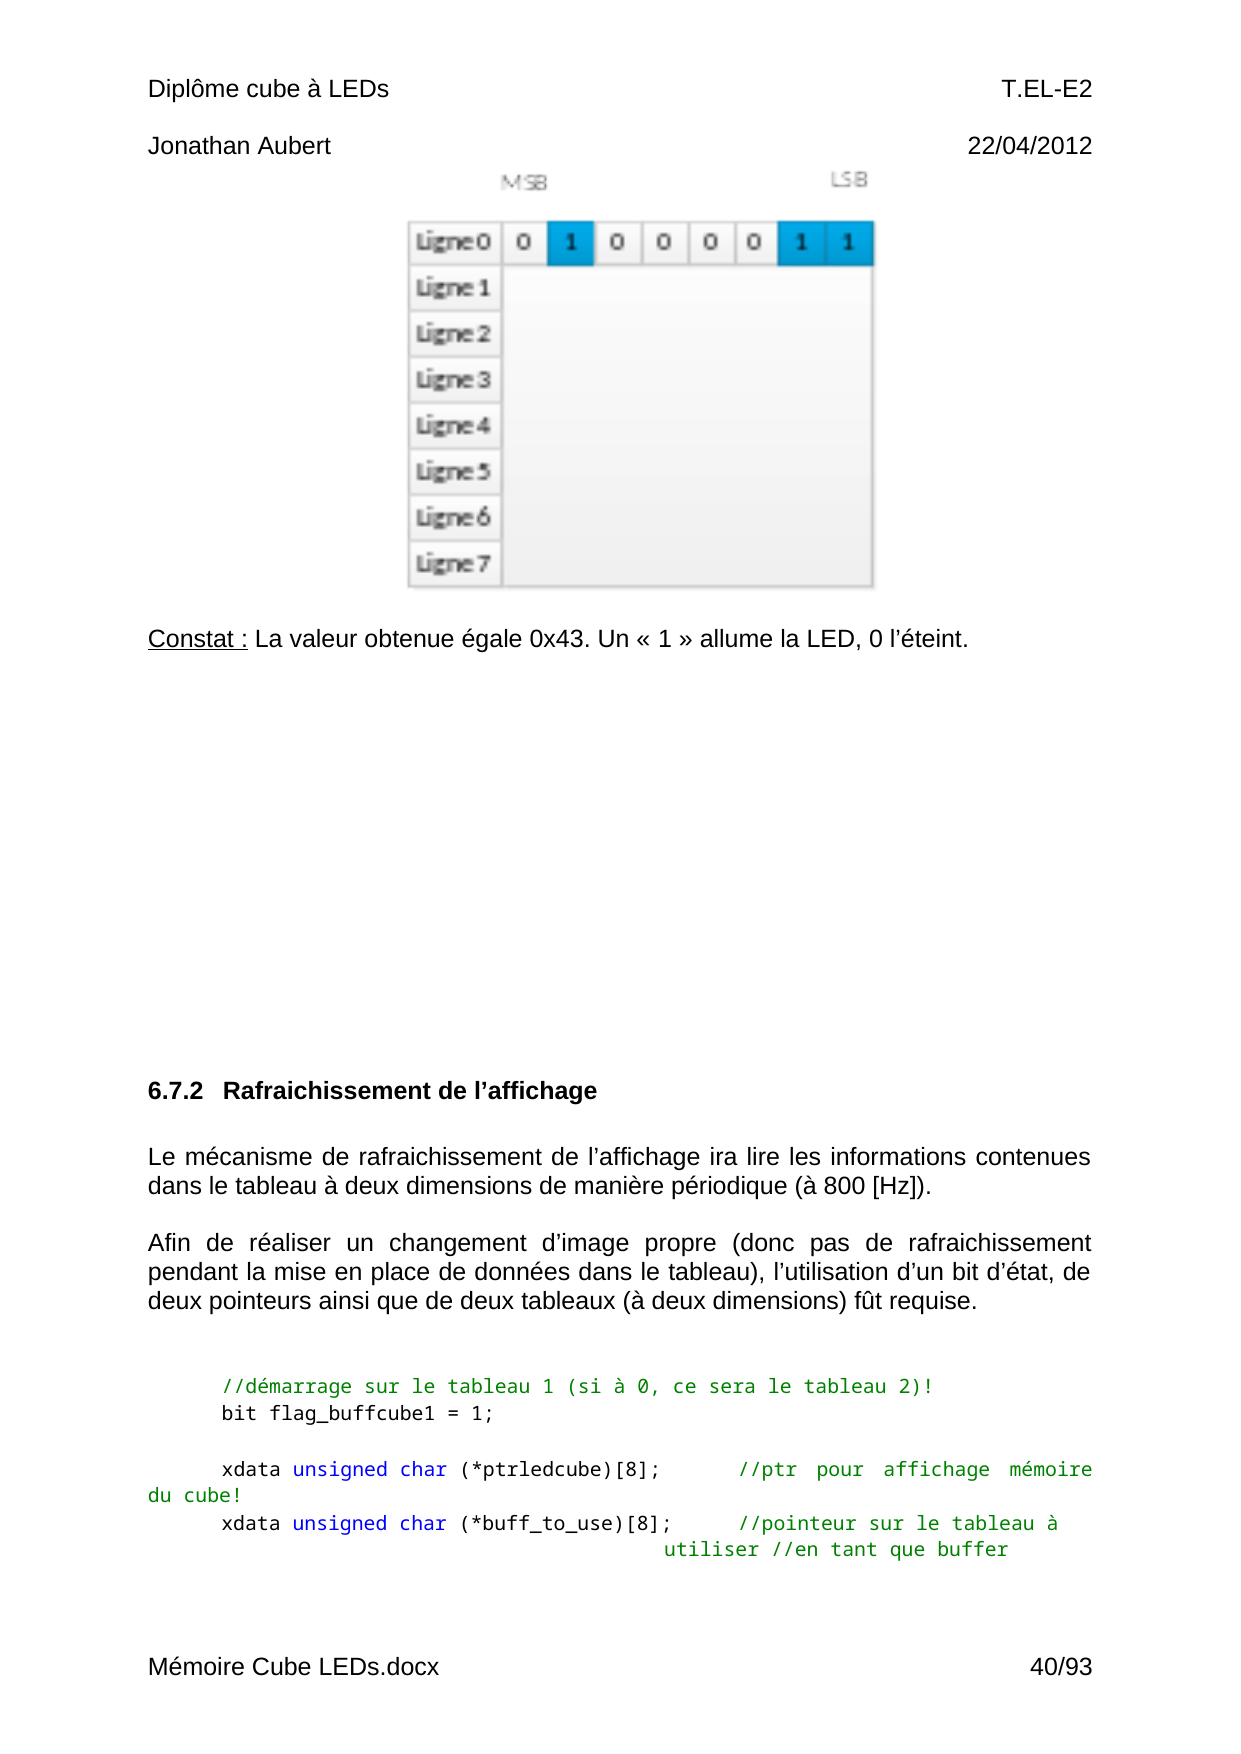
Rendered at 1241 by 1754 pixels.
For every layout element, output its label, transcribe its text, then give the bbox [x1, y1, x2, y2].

text Le mécanisme de rafraichissement de l’affichage ira lire les informations contenues dans le tableau à deux dimensions de manière périodique (à 800 [Hz]). [148, 1142, 1093, 1199]
text bit flag_buffcube1 = 1; [221, 1399, 1093, 1426]
text Constat : La valeur obtenue égale 0x43. Un « 1 » allume la LED, 0 l’éteint. [148, 624, 1093, 653]
text //démarrage sur le tableau 1 (si à 0, ce sera le tableau 2)! [221, 1372, 1093, 1399]
text xdata unsigned char (*ptrledcube)[8]; //ptr pour affichage mémoire du cube! [148, 1455, 1093, 1509]
text Afin de réaliser un changement d’image propre (donc pas de rafraichissement pendant la mise en place de données dans le tableau), l’utilisation d’un bit d’état, de deux pointeurs ainsi que de deux tableaux (à deux dimensions) fût requise. [148, 1228, 1093, 1314]
text xdata unsigned char (*buff_to_use)[8]; //pointeur sur le tableau à utiliser //en tant que buffer [221, 1509, 1093, 1563]
subtitle Rafraichissement de l’affichage [148, 1076, 1093, 1105]
